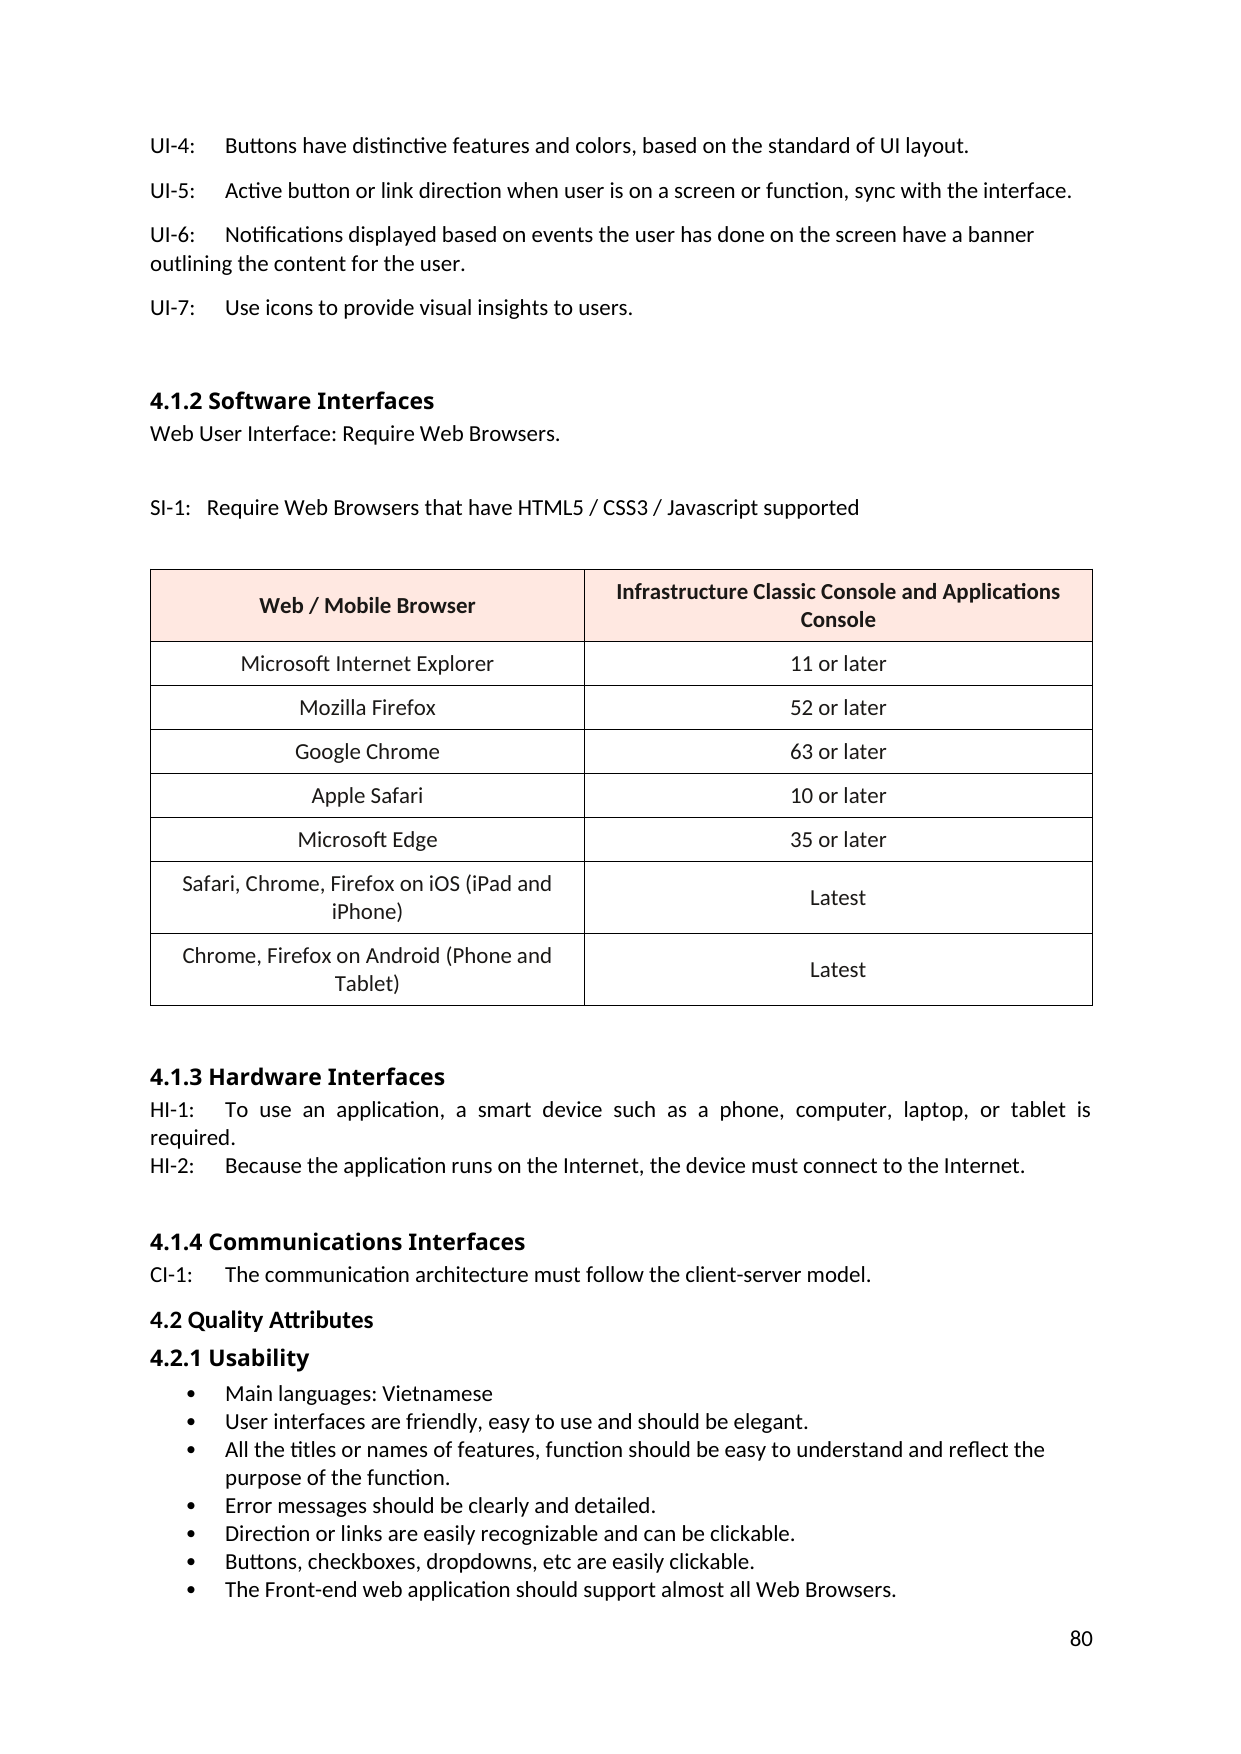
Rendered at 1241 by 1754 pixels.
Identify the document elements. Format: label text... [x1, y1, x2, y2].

list User interfaces are friendly, easy to use and should be elegant. [187, 1407, 1093, 1435]
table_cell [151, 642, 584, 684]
subtitle 4.2 Quality Attributes [150, 1304, 1093, 1335]
text UI-4: Buttons have distinctive features and colors, based on the standard of UI layout. [150, 131, 1093, 159]
text CI-1: The communication architecture must follow the client-server model. [150, 1260, 1093, 1288]
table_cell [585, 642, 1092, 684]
text UI-6: Notifications displayed based on events the user has done on the screen have a banner outlining the content for the user. [150, 221, 1093, 277]
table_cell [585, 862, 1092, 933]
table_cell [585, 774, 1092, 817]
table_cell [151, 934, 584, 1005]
list Direction or links are easily recognizable and can be clickable. [187, 1519, 1093, 1547]
text Web User Interface: Require Web Browsers. [150, 419, 1093, 447]
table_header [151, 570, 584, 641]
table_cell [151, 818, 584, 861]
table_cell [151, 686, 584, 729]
text UI-5: Active button or link direction when user is on a screen or function, sync with the interface. [150, 176, 1093, 204]
text UI-7: Use icons to provide visual insights to users. [150, 293, 1093, 321]
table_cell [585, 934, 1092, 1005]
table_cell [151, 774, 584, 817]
text HI-2: Because the application runs on the Internet, the device must connect to the Internet. [150, 1151, 1093, 1179]
list Main languages: Vietnamese [187, 1379, 1093, 1407]
subtitle 4.2.1 Usability [150, 1341, 1093, 1373]
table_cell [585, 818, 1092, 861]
list The Front-end web application should support almost all Web Browsers. [187, 1576, 1093, 1603]
list All the titles or names of features, function should be easy to understand and reflect the purpose of the function. [187, 1435, 1093, 1491]
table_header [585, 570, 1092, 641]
text HI-1: To use an application, a smart device such as a phone, computer, laptop, or tablet is required. [150, 1095, 1093, 1151]
text SI-1: Require Web Browsers that have HTML5 / CSS3 / Javascript supported [150, 493, 1093, 522]
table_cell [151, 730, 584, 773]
subtitle 4.1.4 Communications Interfaces [150, 1226, 1093, 1257]
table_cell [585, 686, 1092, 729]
list Buttons, checkboxes, dropdowns, etc are easily clickable. [187, 1547, 1093, 1576]
subtitle 4.1.3 Hardware Interfaces [150, 1061, 1093, 1092]
list Error messages should be clearly and detailed. [187, 1491, 1093, 1519]
subtitle 4.1.2 Software Interfaces [150, 385, 1093, 416]
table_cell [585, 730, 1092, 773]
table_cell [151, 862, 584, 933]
